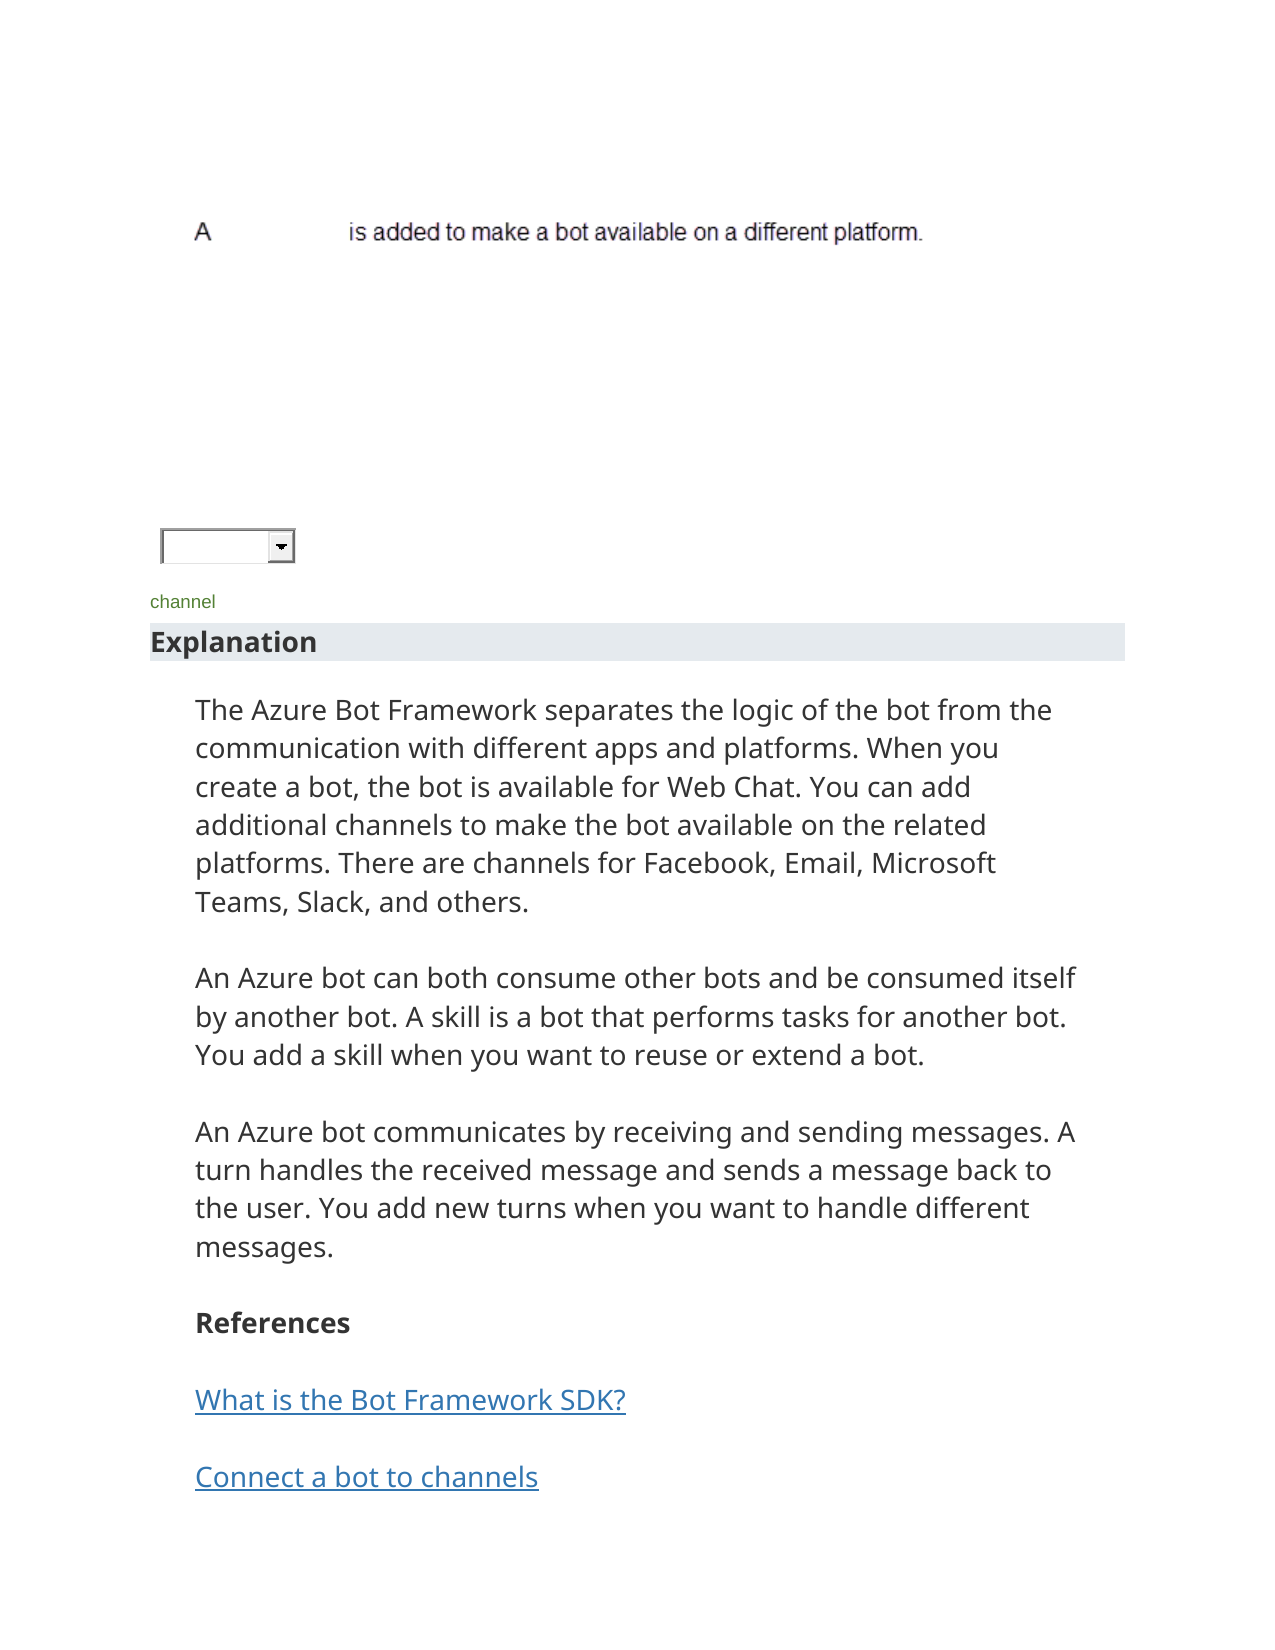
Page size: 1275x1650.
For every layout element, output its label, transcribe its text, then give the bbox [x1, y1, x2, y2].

picture [150, 150, 1125, 529]
text Explanation [150, 623, 1125, 661]
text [195, 690, 1080, 1495]
text channel [150, 591, 1125, 612]
